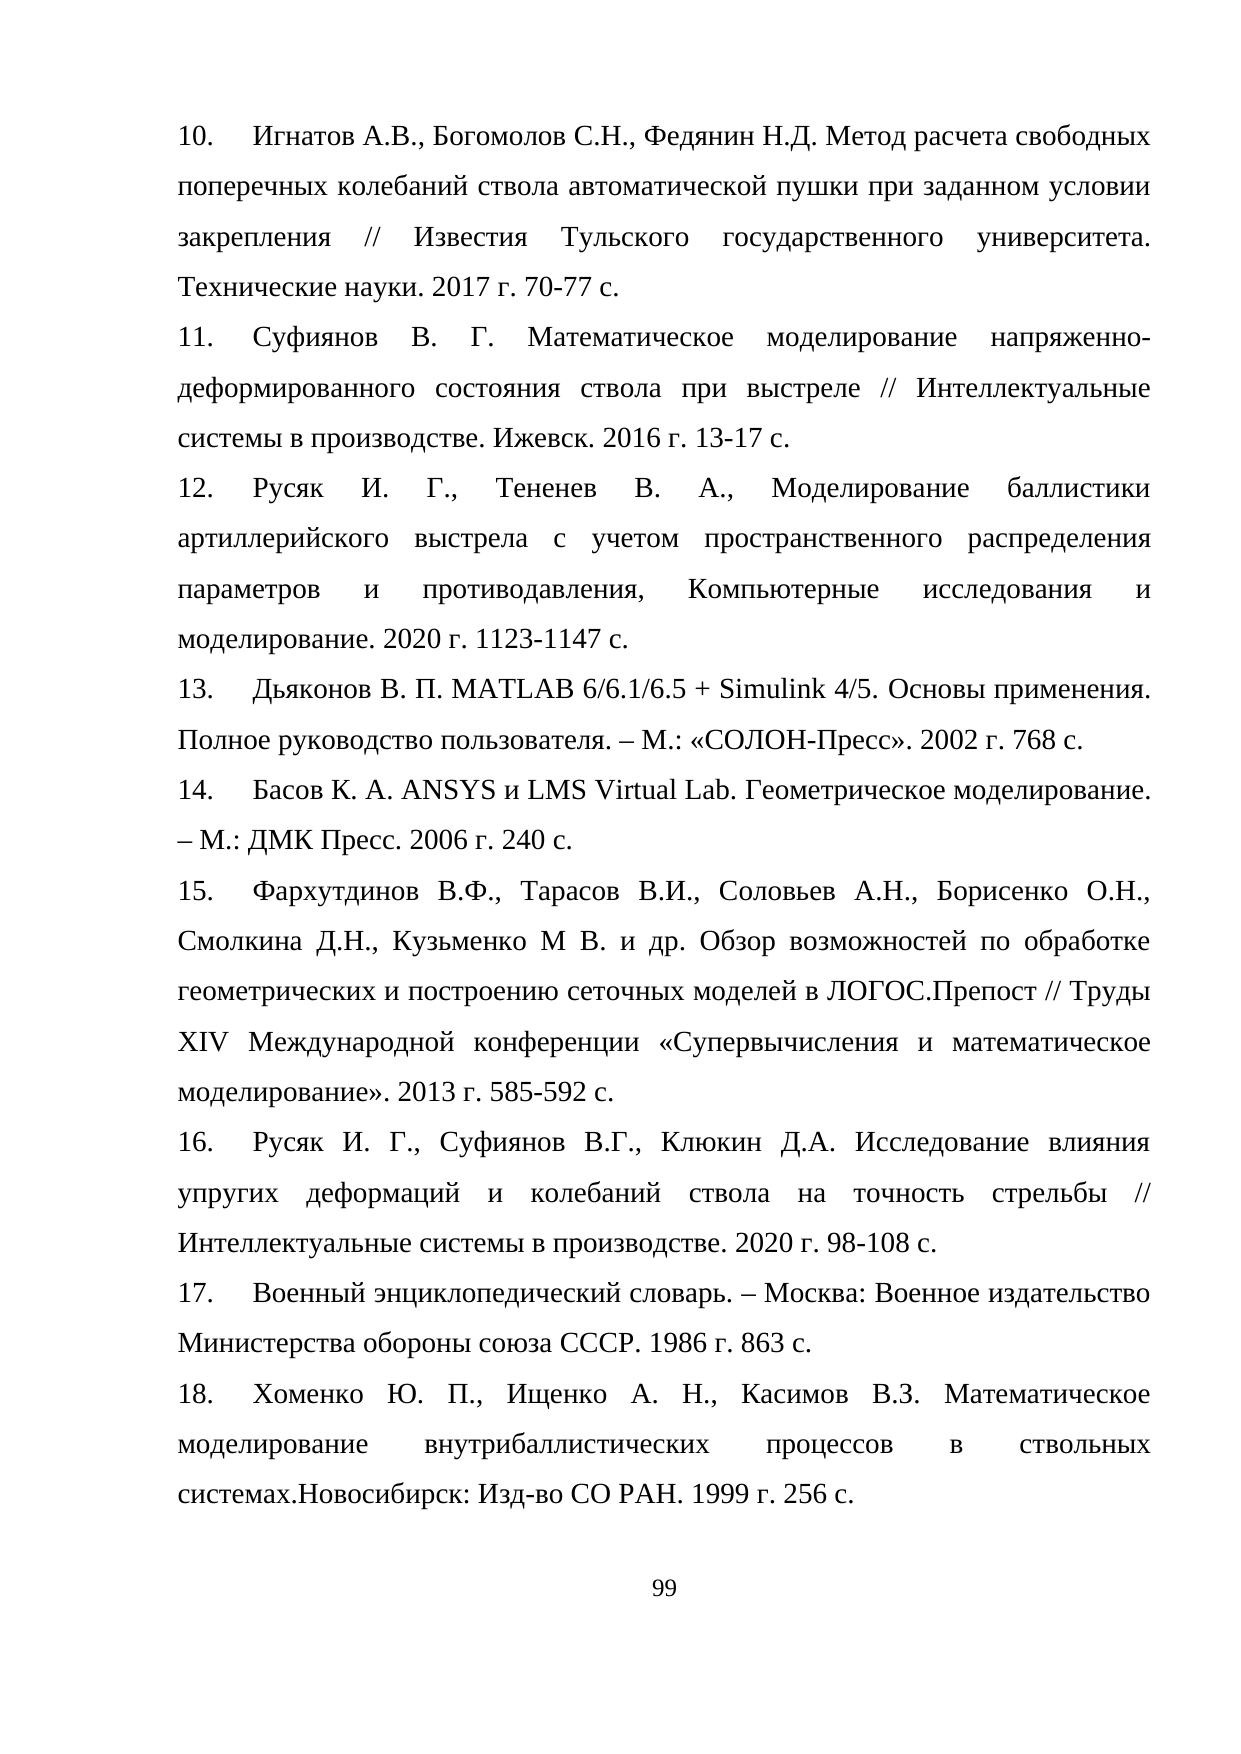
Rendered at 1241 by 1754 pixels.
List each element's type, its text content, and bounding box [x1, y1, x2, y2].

list Суфиянов В. Г. Математическое моделирование напряженно-деформированного состояния ствола при выстреле // Интеллектуальные системы в производстве. Ижевск. 2016 г. 13-17 с. [177, 319, 1152, 453]
list Басов К. А. ANSYS и LMS Virtual Lab. Геометрическое моделирование. – М.: ДМК Пресс. 2006 г. 240 с. [177, 772, 1152, 856]
list Игнатов А.В., Богомолов С.Н., Федянин Н.Д. Метод расчета свободных поперечных колебаний ствола автоматической пушки при заданном условии закрепления // Известия Тульского государственного университета. Технические науки. 2017 г. 70-77 с. [177, 118, 1152, 303]
list Фархутдинов В.Ф., Тарасов В.И., Соловьев А.Н., Борисенко О.Н., Смолкина Д.Н., Кузьменко М В. и др. Обзор возможностей по обработке геометрических и построению сеточных моделей в ЛОГОС.Препост // Труды XIV Международной конференции «Супервычисления и математическое моделирование». 2013 г. 585-592 с. [177, 873, 1152, 1108]
list Русяк И. Г., Тененев В. А., Моделирование баллистики артиллерийского выстрела с учетом пространственного распределения параметров и противодавления, Компьютерные исследования и моделирование. 2020 г. 1123-1147 с. [177, 470, 1152, 655]
list Хоменко Ю. П., Ищенко А. Н., Касимов В.З. Математическое моделирование внутрибаллистических процессов в ствольных системах.Новосибирск: Изд-во СО РАН. 1999 г. 256 с. [177, 1376, 1152, 1510]
list Дьяконов В. П. MATLAB 6/6.1/6.5 + Simulink 4/5. Основы применения. Полное руководство пользователя. – М.: «СОЛОН-Пресс». 2002 г. 768 с. [177, 672, 1152, 755]
list Русяк И. Г., Суфиянов В.Г., Клюкин Д.А. Исследование влияния упругих деформаций и колебаний ствола на точность стрельбы // Интеллектуальные системы в производстве. 2020 г. 98-108 с. [177, 1124, 1152, 1258]
list Военный энциклопедический словарь. – Москва: Военное издательство Министерства обороны союза СССР. 1986 г. 863 с. [177, 1275, 1152, 1359]
